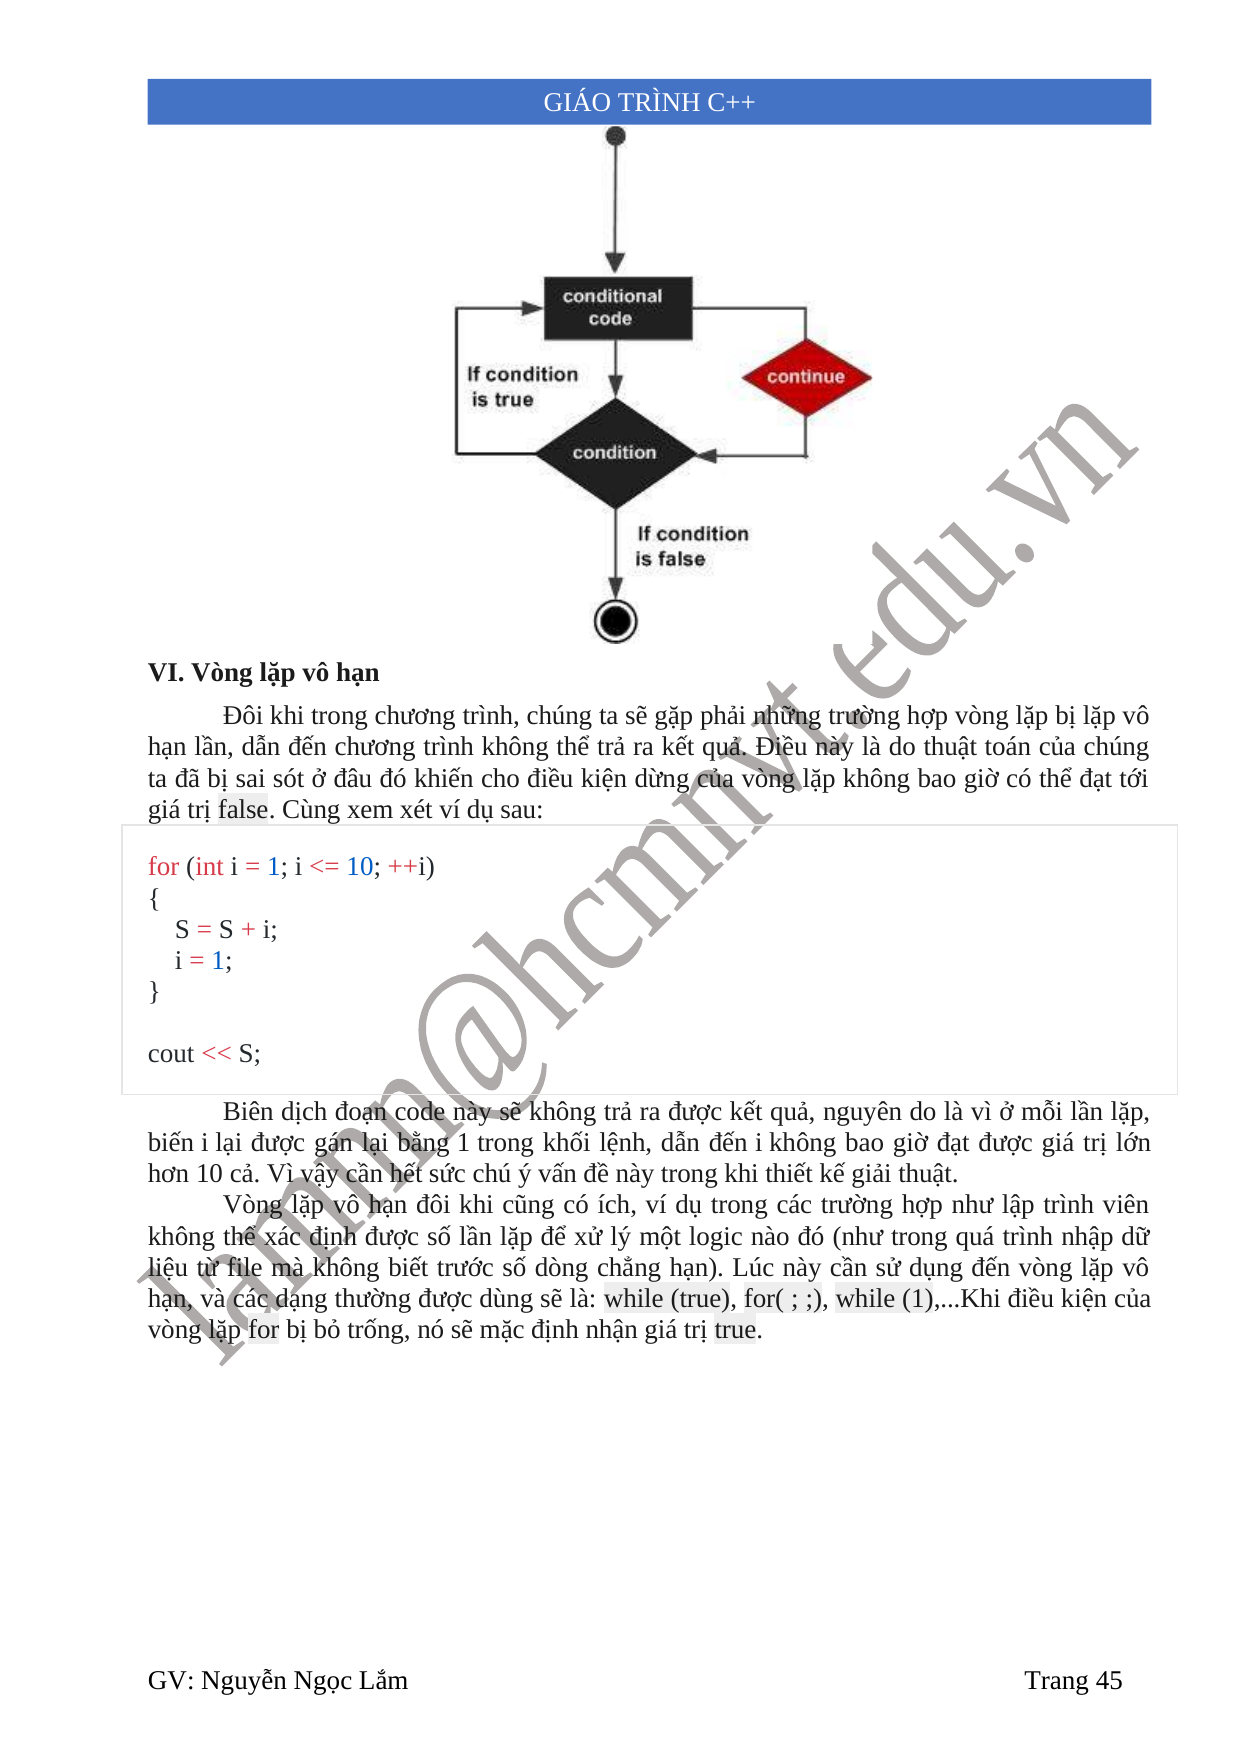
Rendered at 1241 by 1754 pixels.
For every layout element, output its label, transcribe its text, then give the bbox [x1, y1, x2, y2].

picture [427, 126, 873, 644]
text Đôi khi trong chương trình, chúng ta sẽ gặp phải những trường hợp vòng lặp bị lặp vô hạn lần, dẫn đến chương trình không thể trả ra kết quả. Điều này là do thuật toán của chúng ta đã bị sai sót ở đâu đó khiến cho điều kiện dừng của vòng lặp không bao giờ có thể đạt tới giá trị false. Cùng xem xét ví dụ sau: [148, 699, 1152, 824]
text { [148, 882, 1152, 913]
text Vòng lặp vô hạn đôi khi cũng có ích, ví dụ trong các trường hợp như lập trình viên không thể xác định được số lần lặp để xử lý một logic nào đó (như trong quá trình nhập dữ liệu từ file mà không biết trước số dòng chẳng hạn). Lúc này cần sử dụng đến vòng lặp vô hạn, và các dạng thường được dùng sẽ là: while (true), for( ; ;), while (1),...Khi điều kiện của vòng lặp for bị bỏ trống, nó sẽ mặc định nhận giá trị true. [148, 1188, 1152, 1344]
text for (int i = 1; i <= 10; ++i) [123, 826, 1177, 882]
text cout << S; [123, 1011, 1177, 1094]
text VI. Vòng lặp vô hạn [148, 656, 1152, 687]
text S = S + i; [148, 913, 1152, 944]
text Biên dịch đoạn code này sẽ không trả ra được kết quả, nguyên do là vì ở mỗi lần lặp, biến i lại được gán lại bằng 1 trong khối lệnh, dẫn đến i không bao giờ đạt được giá trị lớn hơn 10 cả. Vì vậy cần hết sức chú ý vấn đề này trong khi thiết kế giải thuật. [148, 1095, 1152, 1188]
text i = 1; [148, 944, 1152, 975]
text } [148, 975, 1152, 1006]
